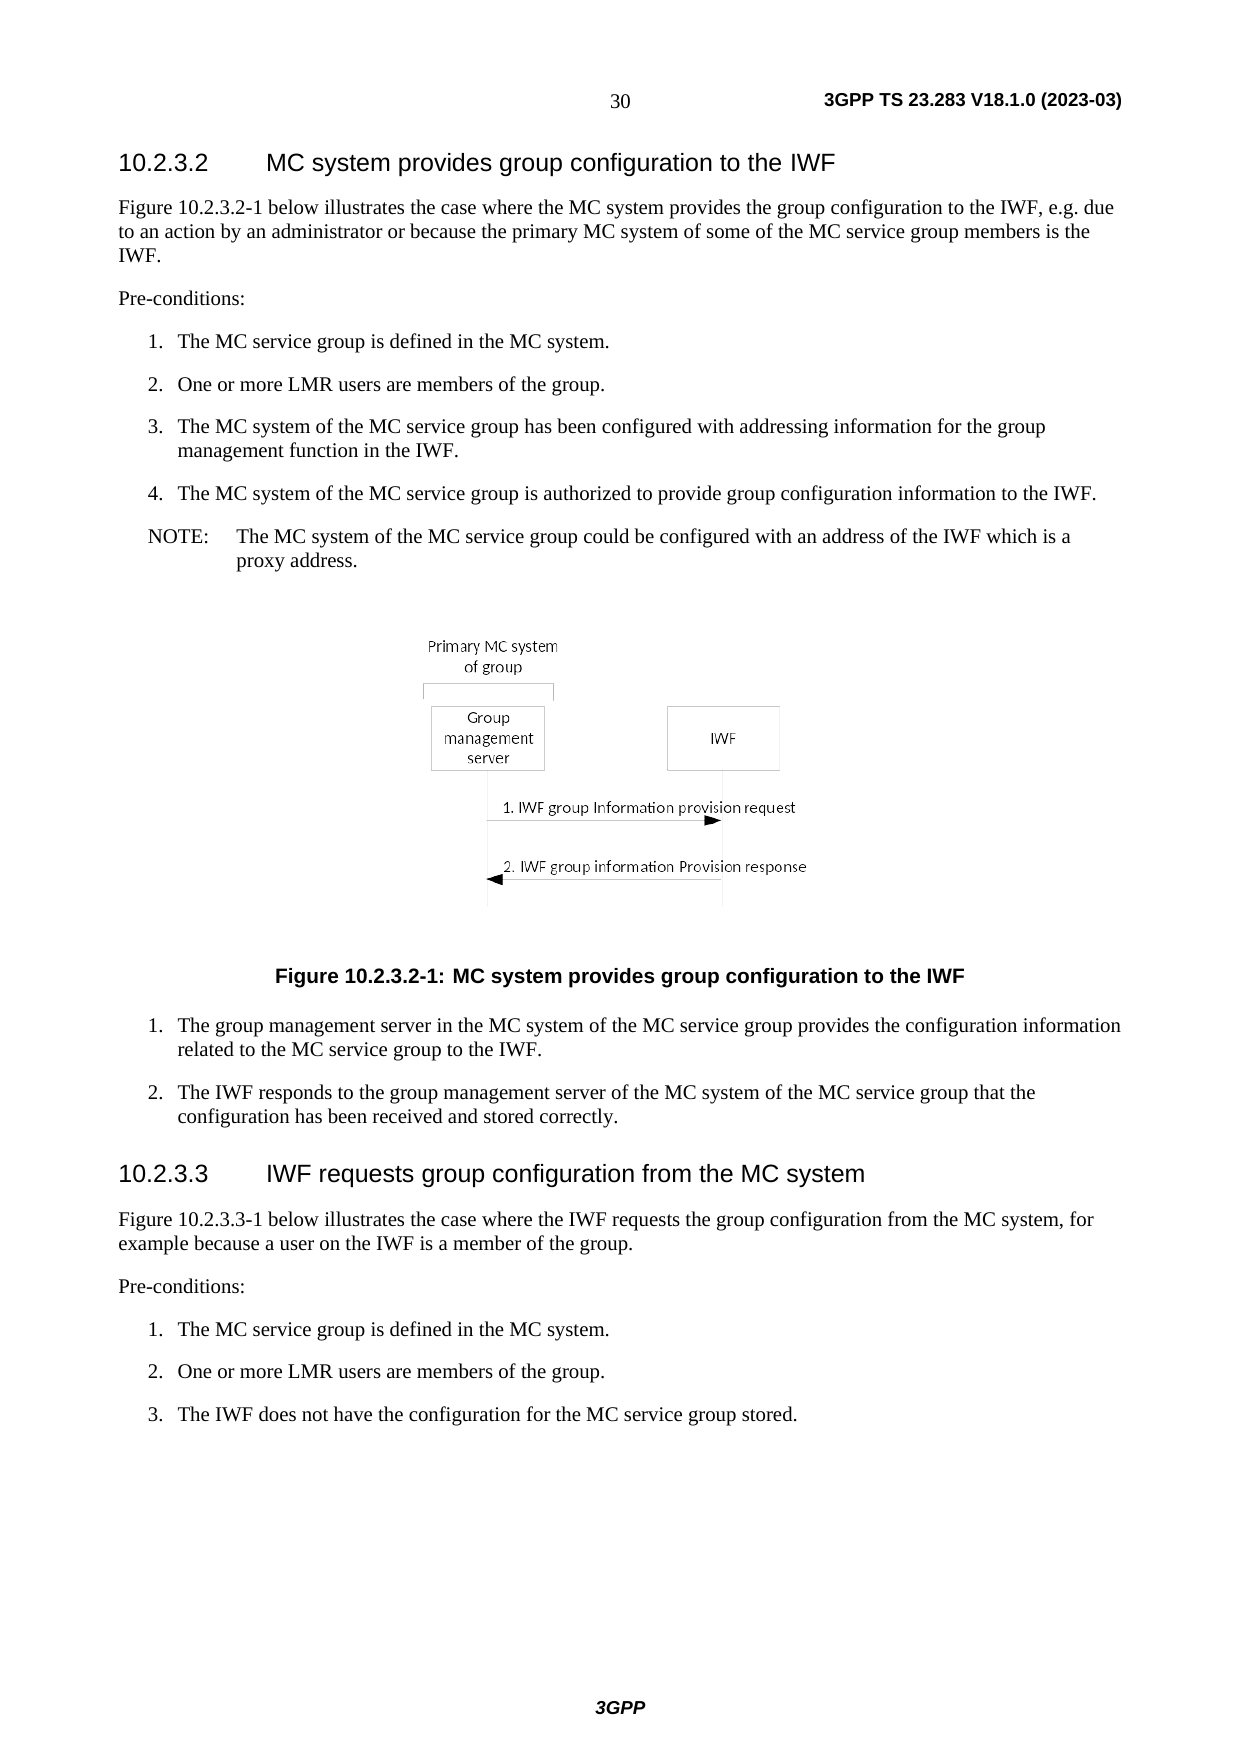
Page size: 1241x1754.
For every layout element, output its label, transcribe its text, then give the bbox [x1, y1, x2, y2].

text Figure 10.2.3.2-1 below illustrates the case where the MC system provides the group configuration to the IWF, e.g. due to an action by an administrator or because the primary MC system of some of the MC service group members is the IWF. [118, 195, 1122, 267]
text 4. The MC system of the MC service group is authorized to provide group configuration information to the IWF. [148, 481, 1122, 505]
text 1. The MC service group is defined in the MC system. [148, 1316, 1122, 1341]
text NOTE: The MC system of the MC service group could be configured with an address of the IWF which is a proxy address. [148, 524, 1122, 572]
subtitle 10.2.3.3 IWF requests group configuration from the MC system [118, 1159, 1122, 1188]
text 3. The IWF does not have the configuration for the MC service group stored. [148, 1402, 1122, 1426]
text 3. The MC system of the MC service group has been configured with addressing information for the group management function in the IWF. [148, 414, 1122, 462]
text Pre-conditions: [118, 1274, 1122, 1298]
text Figure 10.2.3.2-1: MC system provides group configuration to the IWF [118, 964, 1122, 988]
text 1. The MC service group is defined in the MC system. [148, 329, 1122, 353]
text Pre-conditions: [118, 286, 1122, 310]
text 1. The group management server in the MC system of the MC service group provides the configuration information related to the MC service group to the IWF. [148, 1013, 1122, 1061]
text 2. One or more LMR users are members of the group. [148, 1359, 1122, 1383]
text 2. The IWF responds to the group management server of the MC system of the MC service group that the configuration has been received and stored correctly. [148, 1080, 1122, 1128]
subtitle 10.2.3.2 MC system provides group configuration to the IWF [118, 147, 1122, 176]
text Figure 10.2.3.3-1 below illustrates the case where the IWF requests the group configuration from the MC system, for example because a user on the IWF is a member of the group. [118, 1207, 1122, 1255]
text 2. One or more LMR users are members of the group. [148, 372, 1122, 396]
